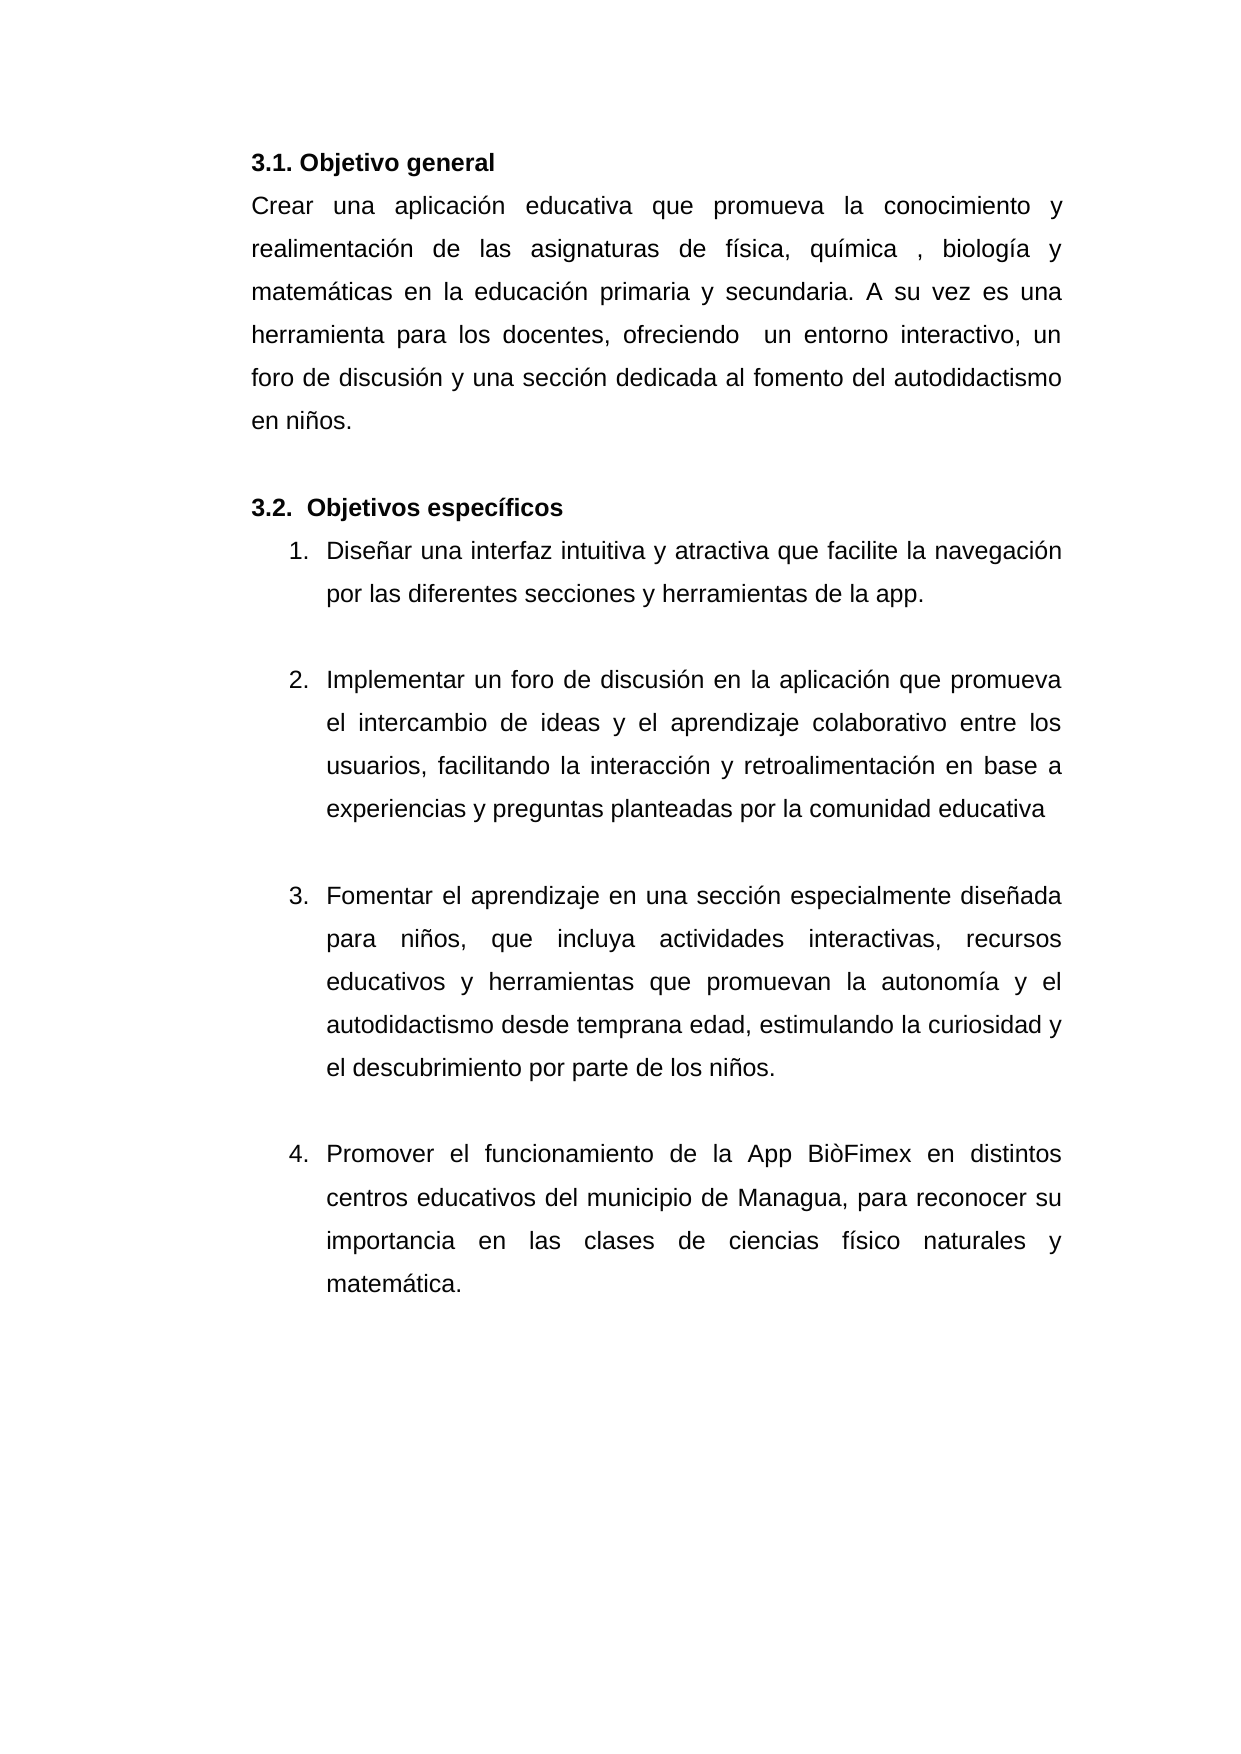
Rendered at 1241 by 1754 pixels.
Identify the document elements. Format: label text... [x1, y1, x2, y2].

list Implementar un foro de discusión en la aplicación que promueva el intercambio de ideas y el aprendizaje colaborativo entre los usuarios, facilitando la interacción y retroalimentación en base a experiencias y preguntas planteadas por la comunidad educativa [288, 665, 1063, 823]
list Promover el funcionamiento de la App BiòFimex en distintos centros educativos del municipio de Managua, para reconocer su importancia en las clases de ciencias físico naturales y matemática. [288, 1139, 1063, 1298]
text 3.2. Objetivos específicos [251, 493, 1063, 521]
list Diseñar una interfaz intuitiva y atractiva que facilite la navegación por las diferentes secciones y herramientas de la app. [288, 536, 1063, 608]
list Fomentar el aprendizaje en una sección especialmente diseñada para niños, que incluya actividades interactivas, recursos educativos y herramientas que promuevan la autonomía y el autodidactismo desde temprana edad, estimulando la curiosidad y el descubrimiento por parte de los niños. [288, 881, 1063, 1082]
text Crear una aplicación educativa que promueva la conocimiento y realimentación de las asignaturas de física, química , biología y matemáticas en la educación primaria y secundaria. A su vez es una herramienta para los docentes, ofreciendo un entorno interactivo, un foro de discusión y una sección dedicada al fomento del autodidactismo en niños. [251, 191, 1063, 435]
text 3.1. Objetivo general [251, 148, 1063, 176]
